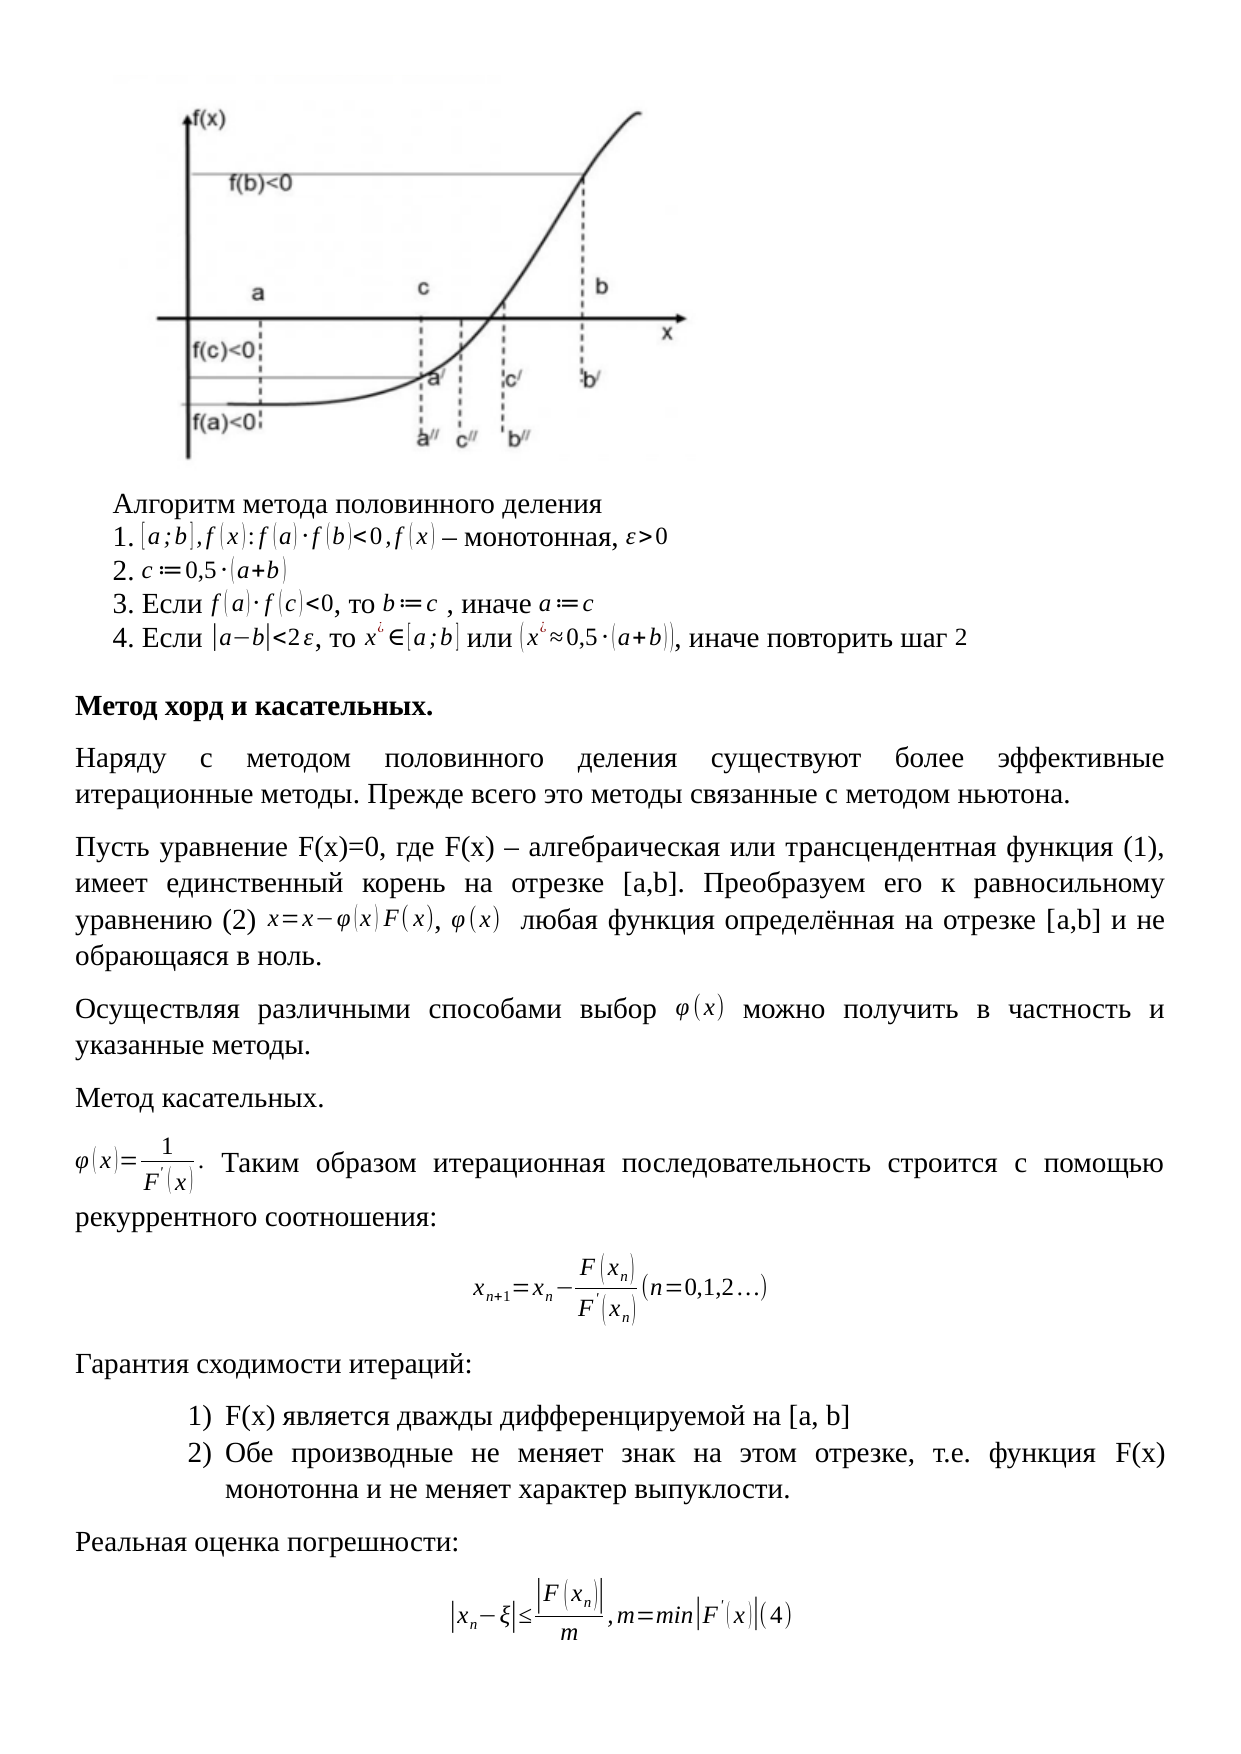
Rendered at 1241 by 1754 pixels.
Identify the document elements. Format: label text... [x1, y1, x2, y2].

text Реальная оценка погрешности: [75, 1524, 1165, 1557]
text 4. Если , то или , иначе повторить шаг [112, 620, 1165, 654]
text Метод хорд и касательных. [75, 688, 1165, 721]
text Осуществляя различными способами выбор можно получить в частность и указанные методы. [75, 991, 1165, 1060]
list F(x) является дважды дифференцируемой на [a, b] [187, 1398, 1165, 1432]
text Наряду с методом половинного деления существуют более эффективные итерационные методы. Прежде всего это методы связанные с методом ньютона. [75, 741, 1165, 810]
text 1. – монотонная, [112, 519, 1165, 553]
list Обе производные не меняет знак на этом отрезке, т.е. функция F(x) монотонна и не меняет характер выпуклости. [187, 1435, 1165, 1504]
text 2. [112, 553, 1165, 587]
text Таким образом итерационная последовательность строится с помощью рекуррентного соотношения: [75, 1132, 1165, 1233]
text Гарантия сходимости итераций: [75, 1346, 1165, 1379]
text 3. Если , то , иначе [112, 587, 1165, 620]
picture [112, 75, 724, 486]
text Алгоритм метода половинного деления [112, 486, 1165, 519]
text Метод касательных. [75, 1080, 1165, 1113]
text Пусть уравнение F(x)=0, где F(x) – алгебраическая или трансцендентная функция (1), имеет единственный корень на отрезке [a,b]. Преобразуем его к равносильному уравнению (2) , любая функция определённая на отрезке [a,b] и не обрающаяся в ноль. [75, 829, 1165, 971]
